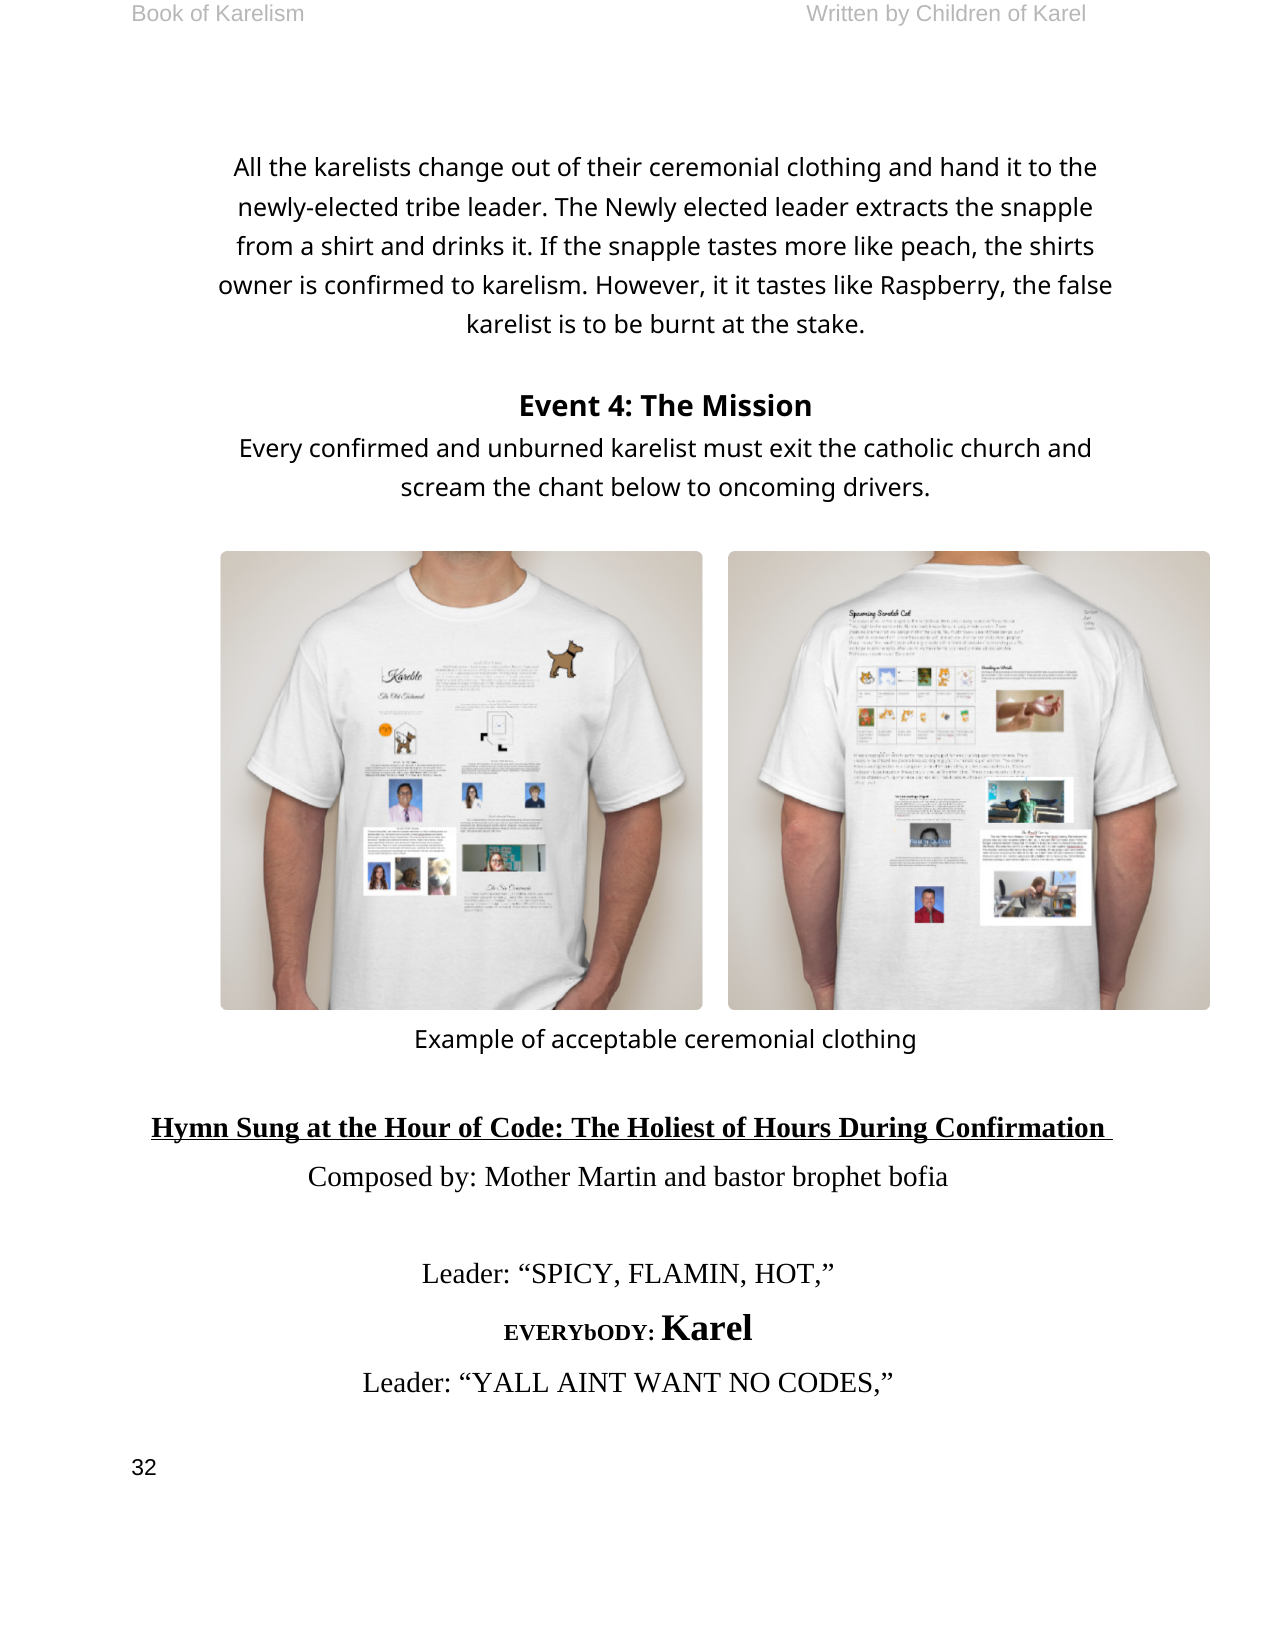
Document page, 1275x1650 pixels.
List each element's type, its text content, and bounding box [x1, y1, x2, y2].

text Composed by: Mother Martin and bastor brophet bofia [131, 1159, 1125, 1192]
text All the karelists change out of their ceremonial clothing and hand it to the newly-elected tribe leader. The Newly elected leader extracts the snapple from a shirt and drinks it. If the snapple tastes more like peach, the shirts owner is confirmed to karelism. However, it it tastes like Raspberry, the false karelist is to be burnt at the stake. [206, 150, 1125, 341]
text Leader: “YALL AINT WANT NO CODES,” [131, 1366, 1125, 1399]
text Event 4: The Mission [206, 385, 1125, 425]
picture [206, 548, 1215, 1018]
text Leader: “SPICY, FLAMIN, HOT,” [131, 1257, 1125, 1290]
text Example of acceptable ceremonial clothing [206, 1022, 1125, 1056]
text Every confirmed and unburned karelist must exit the catholic church and scream the chant below to oncoming drivers. [206, 431, 1125, 504]
text Hymn Sung at the Hour of Code: The Holiest of Hours During Confirmation [131, 1110, 1125, 1143]
text EVERYbODY: Karel [131, 1306, 1125, 1349]
